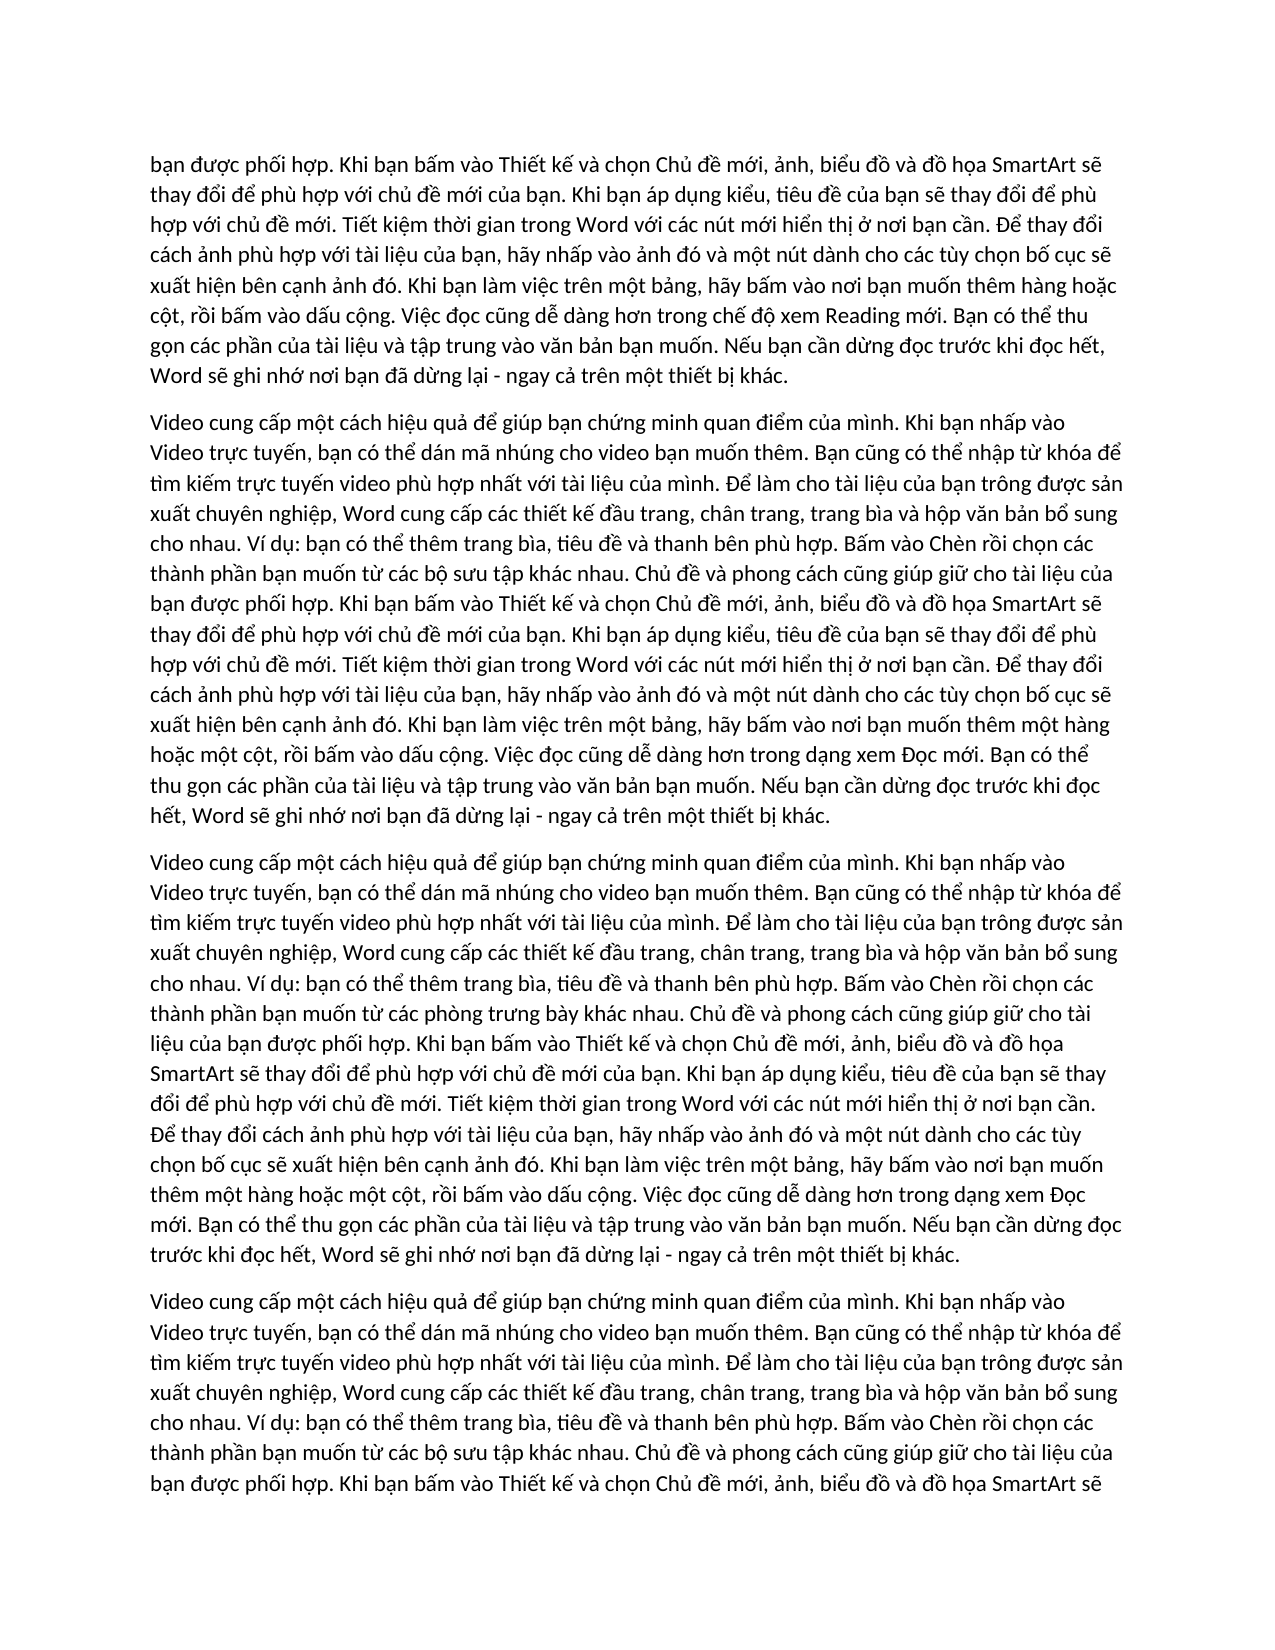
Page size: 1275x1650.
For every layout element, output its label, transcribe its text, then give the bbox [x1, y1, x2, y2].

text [150, 150, 1125, 389]
text Video cung cấp một cách hiệu quả để giúp bạn chứng minh quan điểm của mình. Khi bạn nhấp vào Video trực tuyến, bạn có thể dán mã nhúng cho video bạn muốn thêm. Bạn cũng có thể nhập từ khóa để tìm kiếm trực tuyến video phù hợp nhất với tài liệu của mình. Để làm cho tài liệu của bạn trông được sản xuất chuyên nghiệp, Word cung cấp các thiết kế đầu trang, chân trang, trang bìa và hộp văn bản bổ sung cho nhau. Ví dụ: bạn có thể thêm trang bìa, tiêu đề và thanh bên phù hợp. Bấm vào Chèn rồi chọn các thành phần bạn muốn từ các phòng trưng bày khác nhau. Chủ đề và phong cách cũng giúp giữ cho tài liệu của bạn được phối hợp. Khi bạn bấm vào Thiết kế và chọn Chủ đề mới, ảnh, biểu đồ và đồ họa SmartArt sẽ thay đổi để phù hợp với chủ đề mới của bạn. Khi bạn áp dụng kiểu, tiêu đề của bạn sẽ thay đổi để phù hợp với chủ đề mới. Tiết kiệm thời gian trong Word với các nút mới hiển thị ở nơi bạn cần. Để thay đổi cách ảnh phù hợp với tài liệu của bạn, hãy nhấp vào ảnh đó và một nút dành cho các tùy chọn bố cục sẽ xuất hiện bên cạnh ảnh đó. Khi bạn làm việc trên một bảng, hãy bấm vào nơi bạn muốn thêm một hàng hoặc một cột, rồi bấm vào dấu cộng. Việc đọc cũng dễ dàng hơn trong dạng xem Đọc mới. Bạn có thể thu gọn các phần của tài liệu và tập trung vào văn bản bạn muốn. Nếu bạn cần dừng đọc trước khi đọc hết, Word sẽ ghi nhớ nơi bạn đã dừng lại - ngay cả trên một thiết bị khác. [150, 848, 1125, 1269]
text Video cung cấp một cách hiệu quả để giúp bạn chứng minh quan điểm của mình. Khi bạn nhấp vào Video trực tuyến, bạn có thể dán mã nhúng cho video bạn muốn thêm. Bạn cũng có thể nhập từ khóa để tìm kiếm trực tuyến video phù hợp nhất với tài liệu của mình. Để làm cho tài liệu của bạn trông được sản xuất chuyên nghiệp, Word cung cấp các thiết kế đầu trang, chân trang, trang bìa và hộp văn bản bổ sung cho nhau. Ví dụ: bạn có thể thêm trang bìa, tiêu đề và thanh bên phù hợp. Bấm vào Chèn rồi chọn các thành phần bạn muốn từ các bộ sưu tập khác nhau. Chủ đề và phong cách cũng giúp giữ cho tài liệu của bạn được phối hợp. Khi bạn bấm vào Thiết kế và chọn Chủ đề mới, ảnh, biểu đồ và đồ họa SmartArt sẽ thay đổi để phù hợp với chủ đề mới của bạn. Khi bạn áp dụng kiểu, tiêu đề của bạn sẽ thay đổi để phù hợp với chủ đề mới. Tiết kiệm thời gian trong Word với các nút mới hiển thị ở nơi bạn cần. Để thay đổi cách ảnh phù hợp với tài liệu của bạn, hãy nhấp vào ảnh đó và một nút dành cho các tùy chọn bố cục sẽ xuất hiện bên cạnh ảnh đó. Khi bạn làm việc trên một bảng, hãy bấm vào nơi bạn muốn thêm một hàng hoặc một cột, rồi bấm vào dấu cộng. Việc đọc cũng dễ dàng hơn trong dạng xem Đọc mới. Bạn có thể thu gọn các phần của tài liệu và tập trung vào văn bản bạn muốn. Nếu bạn cần dừng đọc trước khi đọc hết, Word sẽ ghi nhớ nơi bạn đã dừng lại - ngay cả trên một thiết bị khác. [150, 408, 1125, 829]
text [150, 1287, 1125, 1497]
